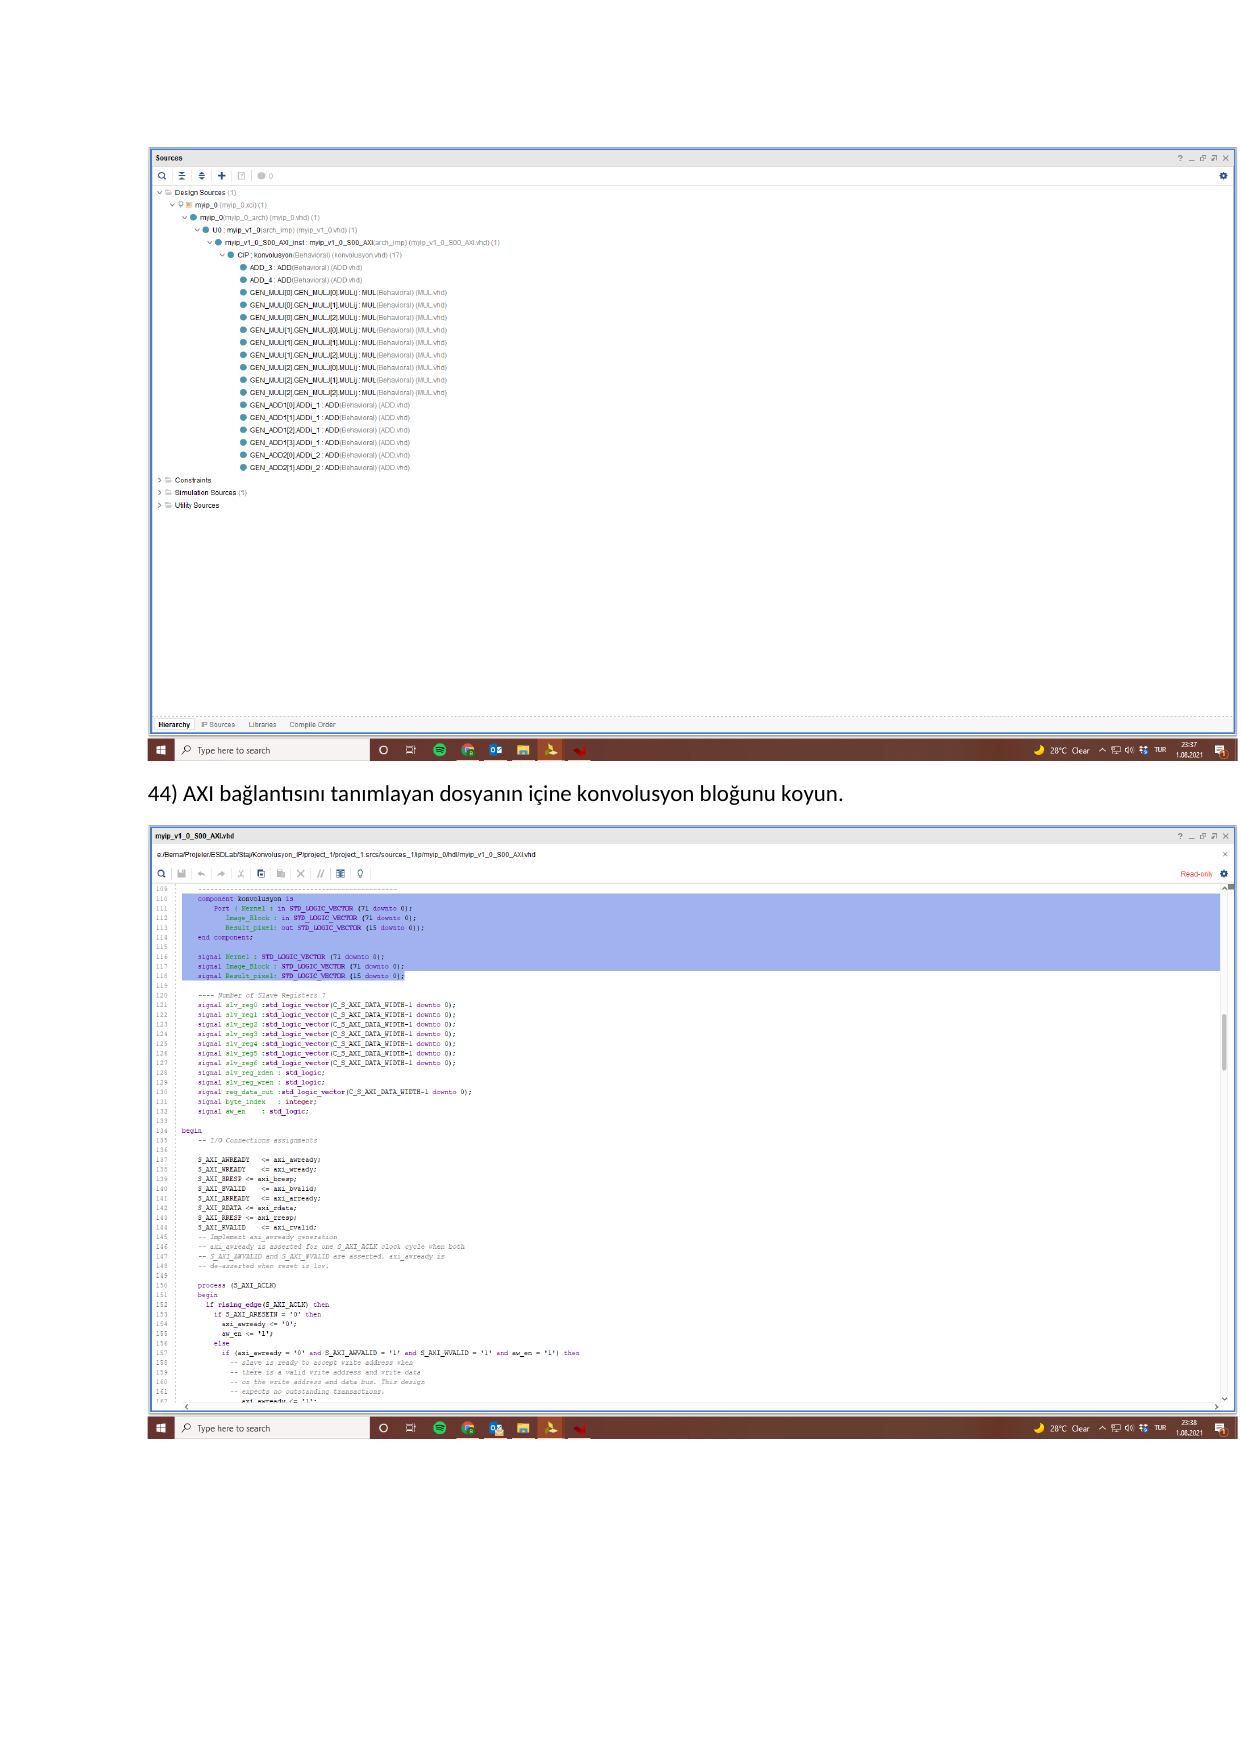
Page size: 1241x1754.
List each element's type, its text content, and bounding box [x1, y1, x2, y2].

picture [147, 147, 1238, 761]
picture [147, 825, 1238, 1439]
text 44) AXI bağlantısını tanımlayan dosyanın içine konvolusyon bloğunu koyun. [148, 779, 1093, 807]
